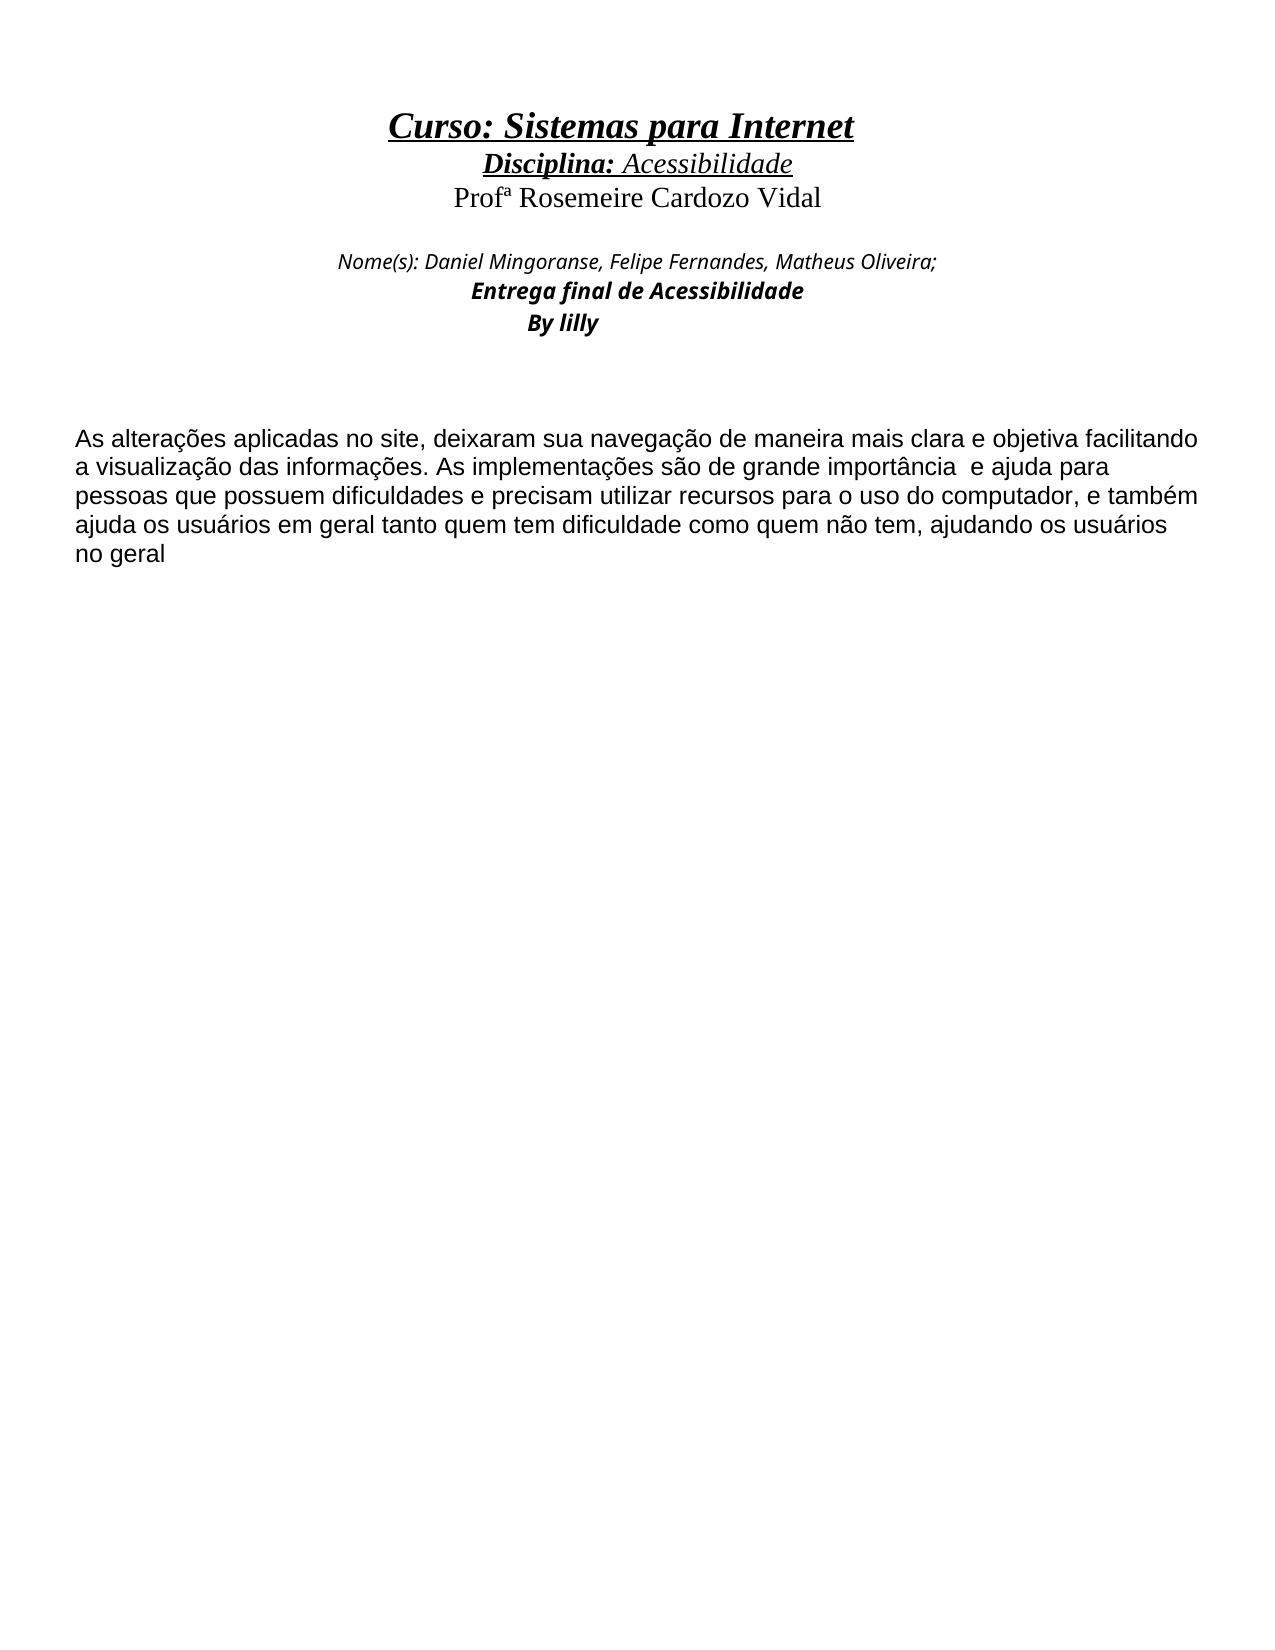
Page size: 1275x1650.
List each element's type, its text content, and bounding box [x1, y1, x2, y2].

subtitle As alterações aplicadas no site, deixaram sua navegação de maneira mais clara e objetiva facilitando a visualização das informações. As implementações são de grande importância e ajuda para pessoas que possuem dificuldades e precisam utilizar recursos para o uso do computador, e também ajuda os usuários em geral tanto quem tem dificuldade como quem não tem, ajudando os usuários no geral [75, 424, 1200, 567]
